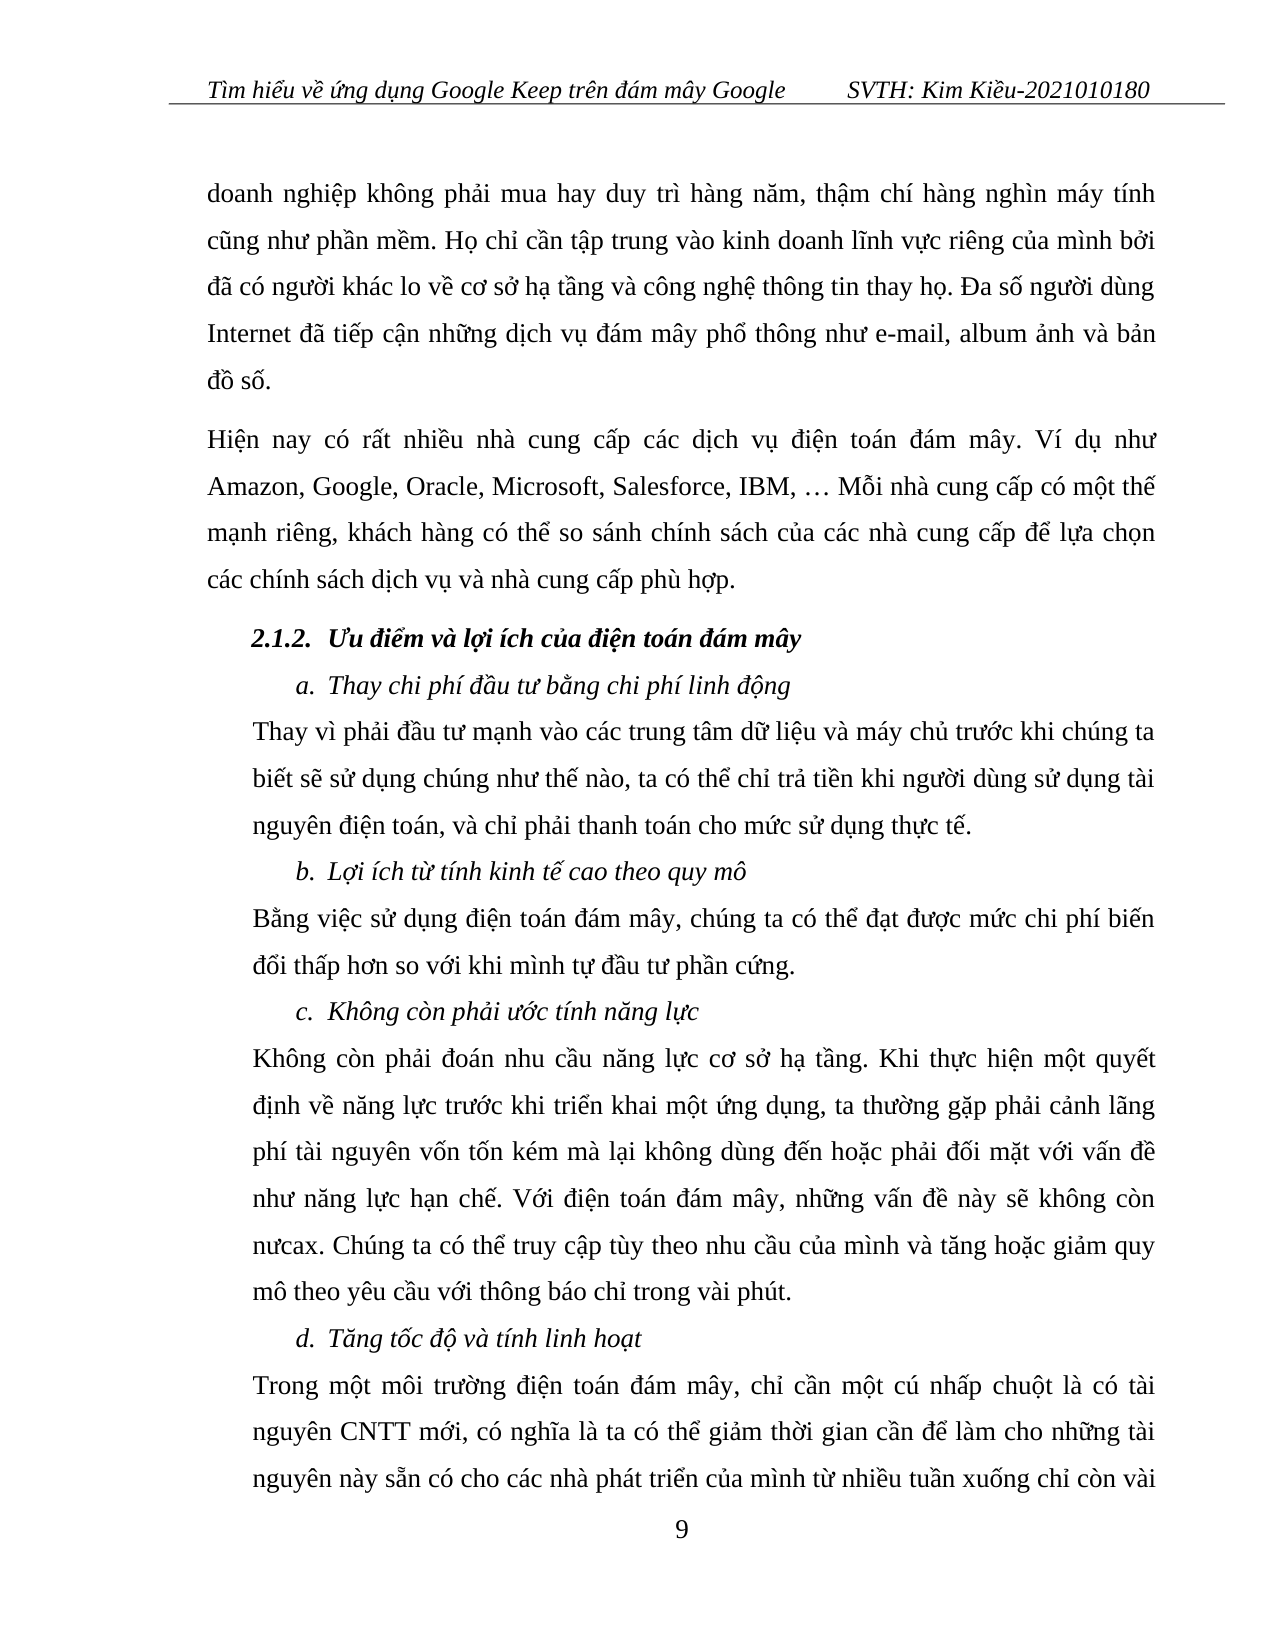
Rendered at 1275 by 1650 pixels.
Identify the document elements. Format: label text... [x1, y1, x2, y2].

list Lợi ích từ tính kinh tế cao theo quy mô [295, 856, 1157, 887]
text Bằng việc sử dụng điện toán đám mây, chúng ta có thể đạt được mức chi phí biến đổi thấp hơn so với khi mình tự đầu tư phần cứng. [252, 902, 1157, 980]
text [207, 177, 1157, 395]
list Thay chi phí đầu tư bằng chi phí linh động [295, 669, 1157, 700]
list Không còn phải ước tính năng lực [295, 996, 1157, 1027]
text Hiện nay có rất nhiều nhà cung cấp các dịch vụ điện toán đám mây. Ví dụ như Amazon, Google, Oracle, Microsoft, Salesforce, IBM, … Mỗi nhà cung cấp có một thế mạnh riêng, khách hàng có thể so sánh chính sách của các nhà cung cấp để lựa chọn các chính sách dịch vụ và nhà cung cấp phù hợp. [207, 423, 1157, 594]
text Thay vì phải đầu tư mạnh vào các trung tâm dữ liệu và máy chủ trước khi chúng ta biết sẽ sử dụng chúng như thế nào, ta có thể chỉ trả tiền khi người dùng sử dụng tài nguyên điện toán, và chỉ phải thanh toán cho mức sử dụng thực tế. [252, 716, 1157, 840]
list Tăng tốc độ và tính linh hoạt [295, 1322, 1157, 1353]
text Không còn phải đoán nhu cầu năng lực cơ sở hạ tầng. Khi thực hiện một quyết định về năng lực trước khi triển khai một ứng dụng, ta thường gặp phải cảnh lãng phí tài nguyên vốn tốn kém mà lại không dùng đến hoặc phải đối mặt với vấn đề như năng lực hạn chế. Với điện toán đám mây, những vấn đề này sẽ không còn nưcax. Chúng ta có thể truy cập tùy theo nhu cầu của mình và tăng hoặc giảm quy mô theo yêu cầu với thông báo chỉ trong vài phút. [252, 1042, 1157, 1307]
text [252, 1369, 1157, 1493]
text Ưu điểm và lợi ích của điện toán đám mây [251, 622, 1157, 653]
